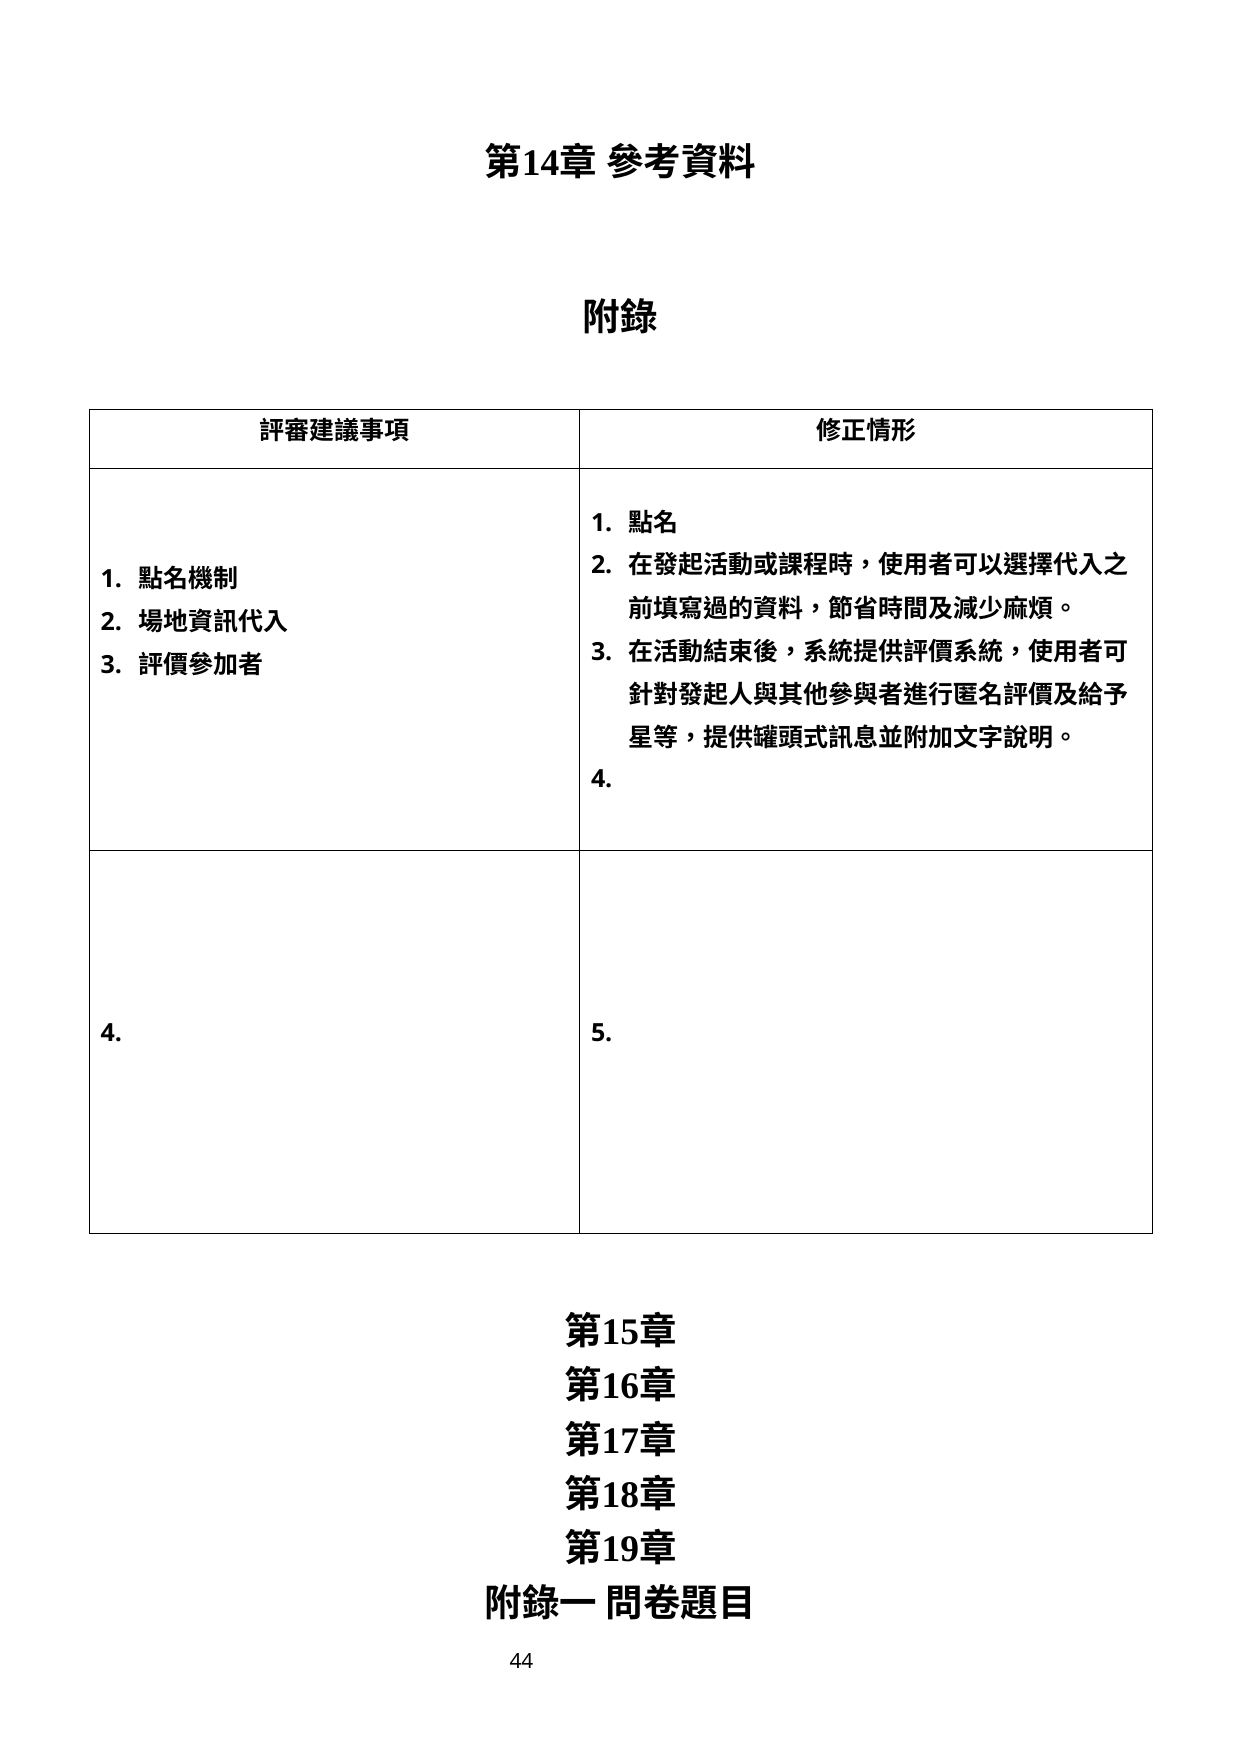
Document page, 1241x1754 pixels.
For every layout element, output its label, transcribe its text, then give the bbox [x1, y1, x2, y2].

table_cell 點名 在發起活動或課程時，使用者可以選擇代入之前填寫過的資料，節省時間及減少麻煩。 在活動結束後，系統提供評價系統，使用者可針對發起人與其他參與者進行匿名評價及給予星等，提供罐頭式訊息並附加文字說明。 [580, 469, 1152, 850]
table_cell [90, 851, 579, 1233]
table_cell [580, 851, 1152, 1233]
text 附錄 [89, 287, 1152, 341]
text 附錄一 問卷題目 [89, 1572, 1152, 1627]
list 參考資料 [89, 132, 1152, 186]
table_header 評審建議事項 [90, 410, 579, 468]
table_header 修正情形 [580, 410, 1152, 468]
table_cell 點名機制 場地資訊代入 評價參加者 [90, 469, 579, 850]
